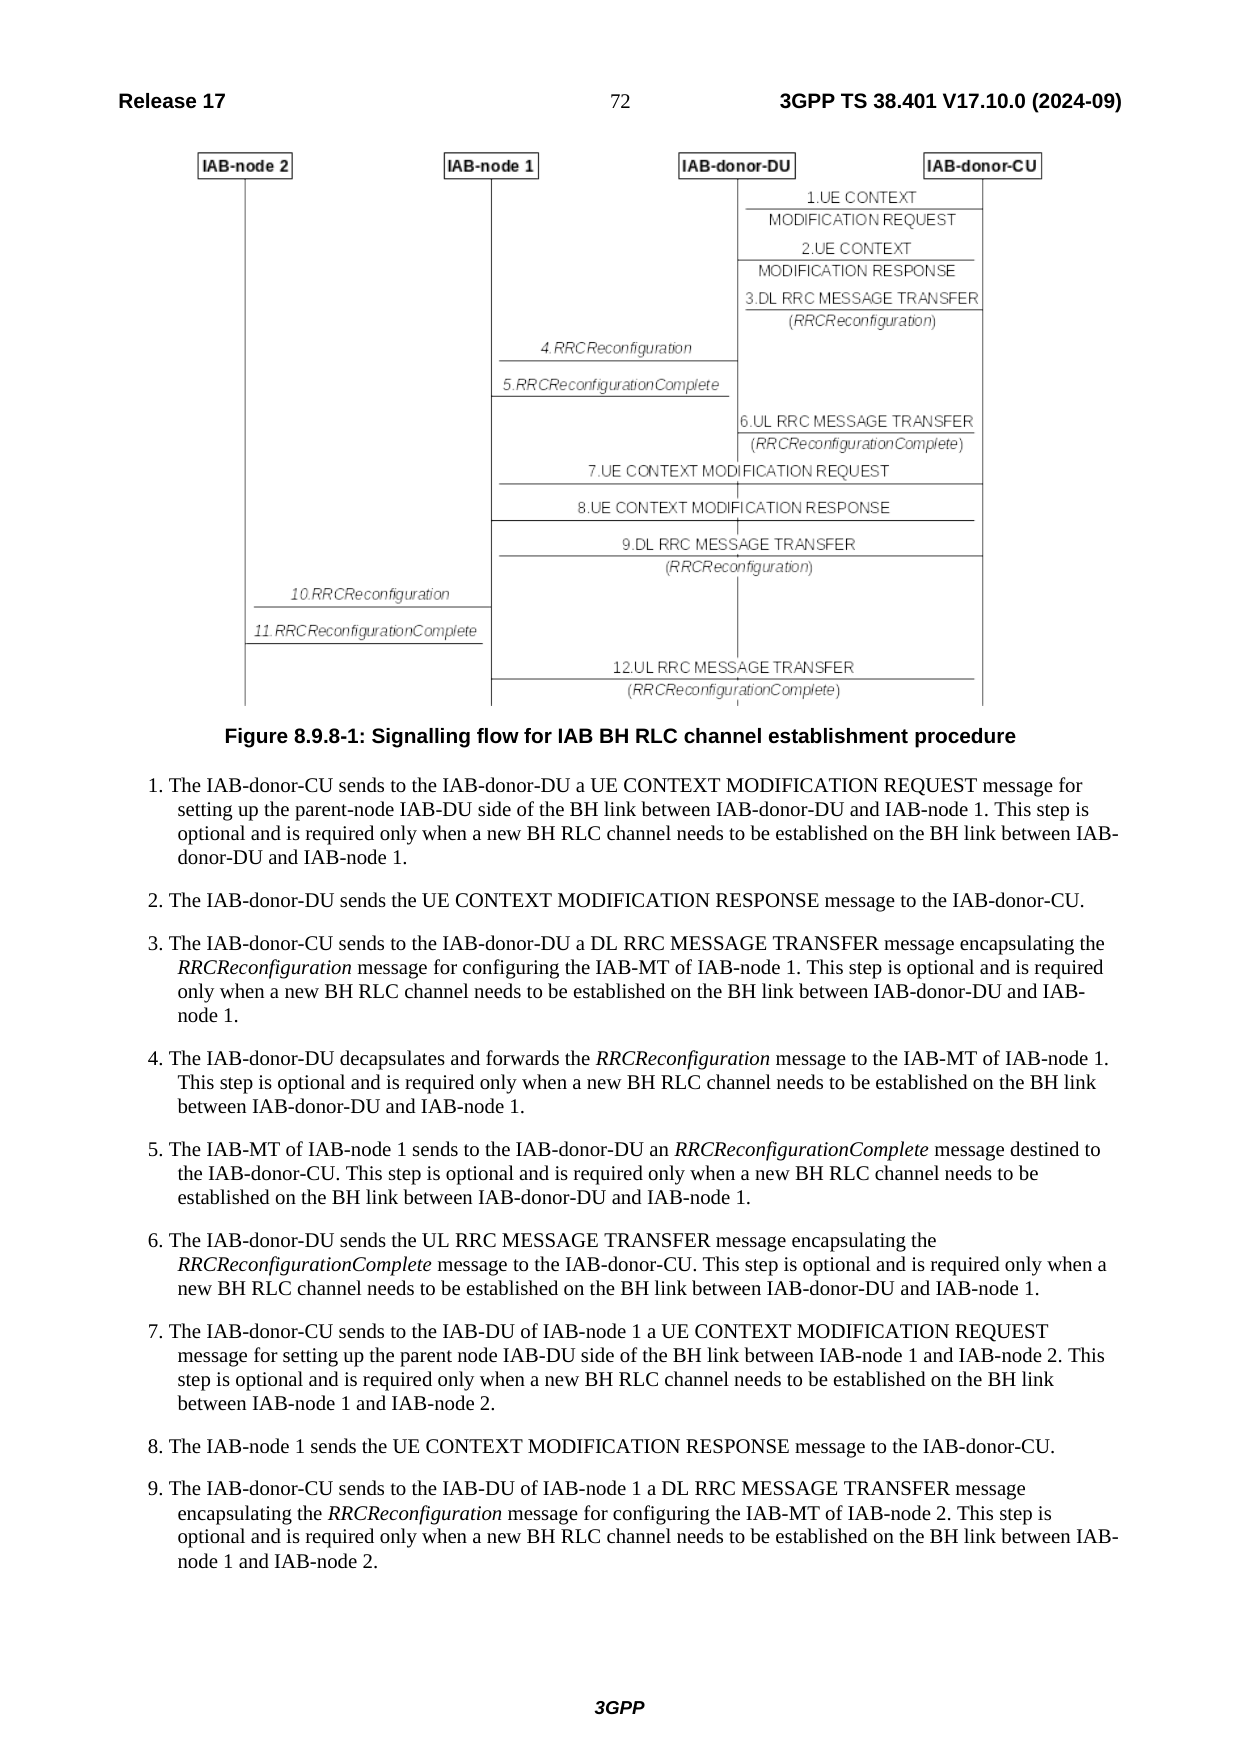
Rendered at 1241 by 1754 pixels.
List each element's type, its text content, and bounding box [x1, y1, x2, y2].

text 8. The IAB-node 1 sends the UE CONTEXT MODIFICATION RESPONSE message to the IAB-donor-CU. [148, 1433, 1122, 1458]
text Figure 8.9.8-1: Signalling flow for IAB BH RLC channel establishment procedure [118, 724, 1122, 748]
text 9. The IAB-donor-CU sends to the IAB-DU of IAB-node 1 a DL RRC MESSAGE TRANSFER message encapsulating the RRCReconfiguration message for configuring the IAB-MT of IAB-node 2. This step is optional and is required only when a new BH RLC channel needs to be established on the BH link between IAB-node 1 and IAB-node 2. [148, 1476, 1122, 1573]
text 5. The IAB-MT of IAB-node 1 sends to the IAB-donor-DU an RRCReconfigurationComplete message destined to the IAB-donor-CU. This step is optional and is required only when a new BH RLC channel needs to be established on the BH link between IAB-donor-DU and IAB-node 1. [148, 1137, 1122, 1209]
text 2. The IAB-donor-DU sends the UE CONTEXT MODIFICATION RESPONSE message to the IAB-donor-CU. [148, 888, 1122, 912]
text 6. The IAB-donor-DU sends the UL RRC MESSAGE TRANSFER message encapsulating the RRCReconfigurationComplete message to the IAB-donor-CU. This step is optional and is required only when a new BH RLC channel needs to be established on the BH link between IAB-donor-DU and IAB-node 1. [148, 1228, 1122, 1300]
text 7. The IAB-donor-CU sends to the IAB-DU of IAB-node 1 a UE CONTEXT MODIFICATION REQUEST message for setting up the parent node IAB-DU side of the BH link between IAB-node 1 and IAB-node 2. This step is optional and is required only when a new BH RLC channel needs to be established on the BH link between IAB-node 1 and IAB-node 2. [148, 1318, 1122, 1415]
text 3. The IAB-donor-CU sends to the IAB-donor-DU a DL RRC MESSAGE TRANSFER message encapsulating the RRCReconfiguration message for configuring the IAB-MT of IAB-node 1. This step is optional and is required only when a new BH RLC channel needs to be established on the BH link between IAB-donor-DU and IAB-node 1. [148, 931, 1122, 1027]
text 1. The IAB-donor-CU sends to the IAB-donor-DU a UE CONTEXT MODIFICATION REQUEST message for setting up the parent-node IAB-DU side of the BH link between IAB-donor-DU and IAB-node 1. This step is optional and is required only when a new BH RLC channel needs to be established on the BH link between IAB-donor-DU and IAB-node 1. [148, 773, 1122, 869]
text 4. The IAB-donor-DU decapsulates and forwards the RRCReconfiguration message to the IAB-MT of IAB-node 1. This step is optional and is required only when a new BH RLC channel needs to be established on the BH link between IAB-donor-DU and IAB-node 1. [148, 1046, 1122, 1118]
